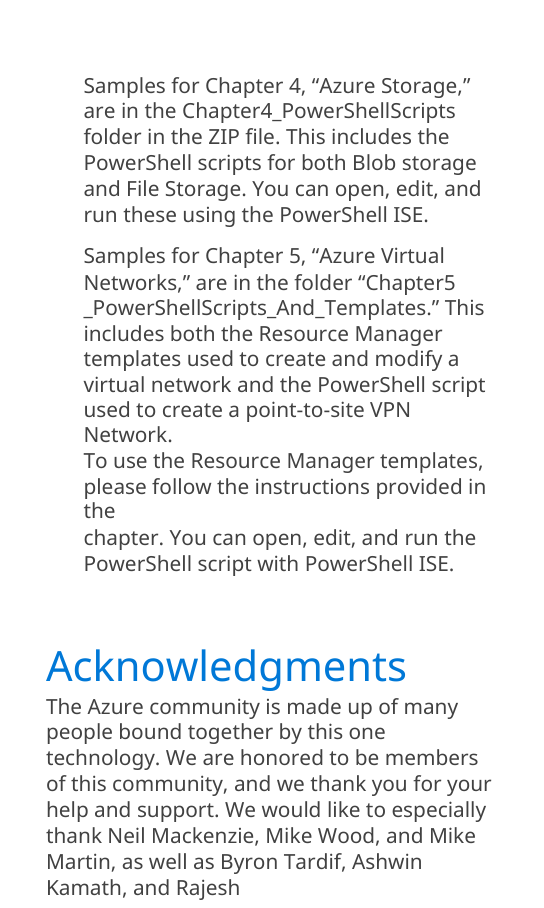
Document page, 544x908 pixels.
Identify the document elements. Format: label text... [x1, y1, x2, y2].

text The Azure community is made up of many people bound together by this one technology. We are honored to be members of this community, and we thank you for your help and support. We would like to especially thank Neil Mackenzie, Mike Wood, and Mike Martin, as well as Byron Tardif, Ashwin Kamath, and Rajesh [46, 694, 493, 901]
text To use the Resource Manager templates, [83, 448, 497, 474]
text PowerShell script with PowerShell ISE. [83, 550, 497, 577]
text Acknowledgments [46, 637, 497, 694]
text used to create a point-to-site VPN Network. [83, 397, 497, 448]
text includes both the Resource Manager [83, 321, 497, 346]
text please follow the instructions provided in the [83, 474, 497, 525]
text Samples for Chapter 5, “Azure Virtual [83, 241, 497, 270]
text Samples for Chapter 4, “Azure Storage,” are in the Chapter4_PowerShellScripts folder in the ZIP file. This includes the PowerShell scripts for both Blob storage and File Storage. You can open, edit, and run these using the PowerShell ISE. [83, 73, 483, 228]
text Networks,” are in the folder “Chapter5 [83, 270, 497, 295]
text virtual network and the PowerShell script [83, 372, 497, 397]
text chapter. You can open, edit, and run the [83, 525, 497, 550]
text _PowerShellScripts_And_Templates.” This [83, 295, 497, 321]
text templates used to create and modify a [83, 346, 497, 372]
